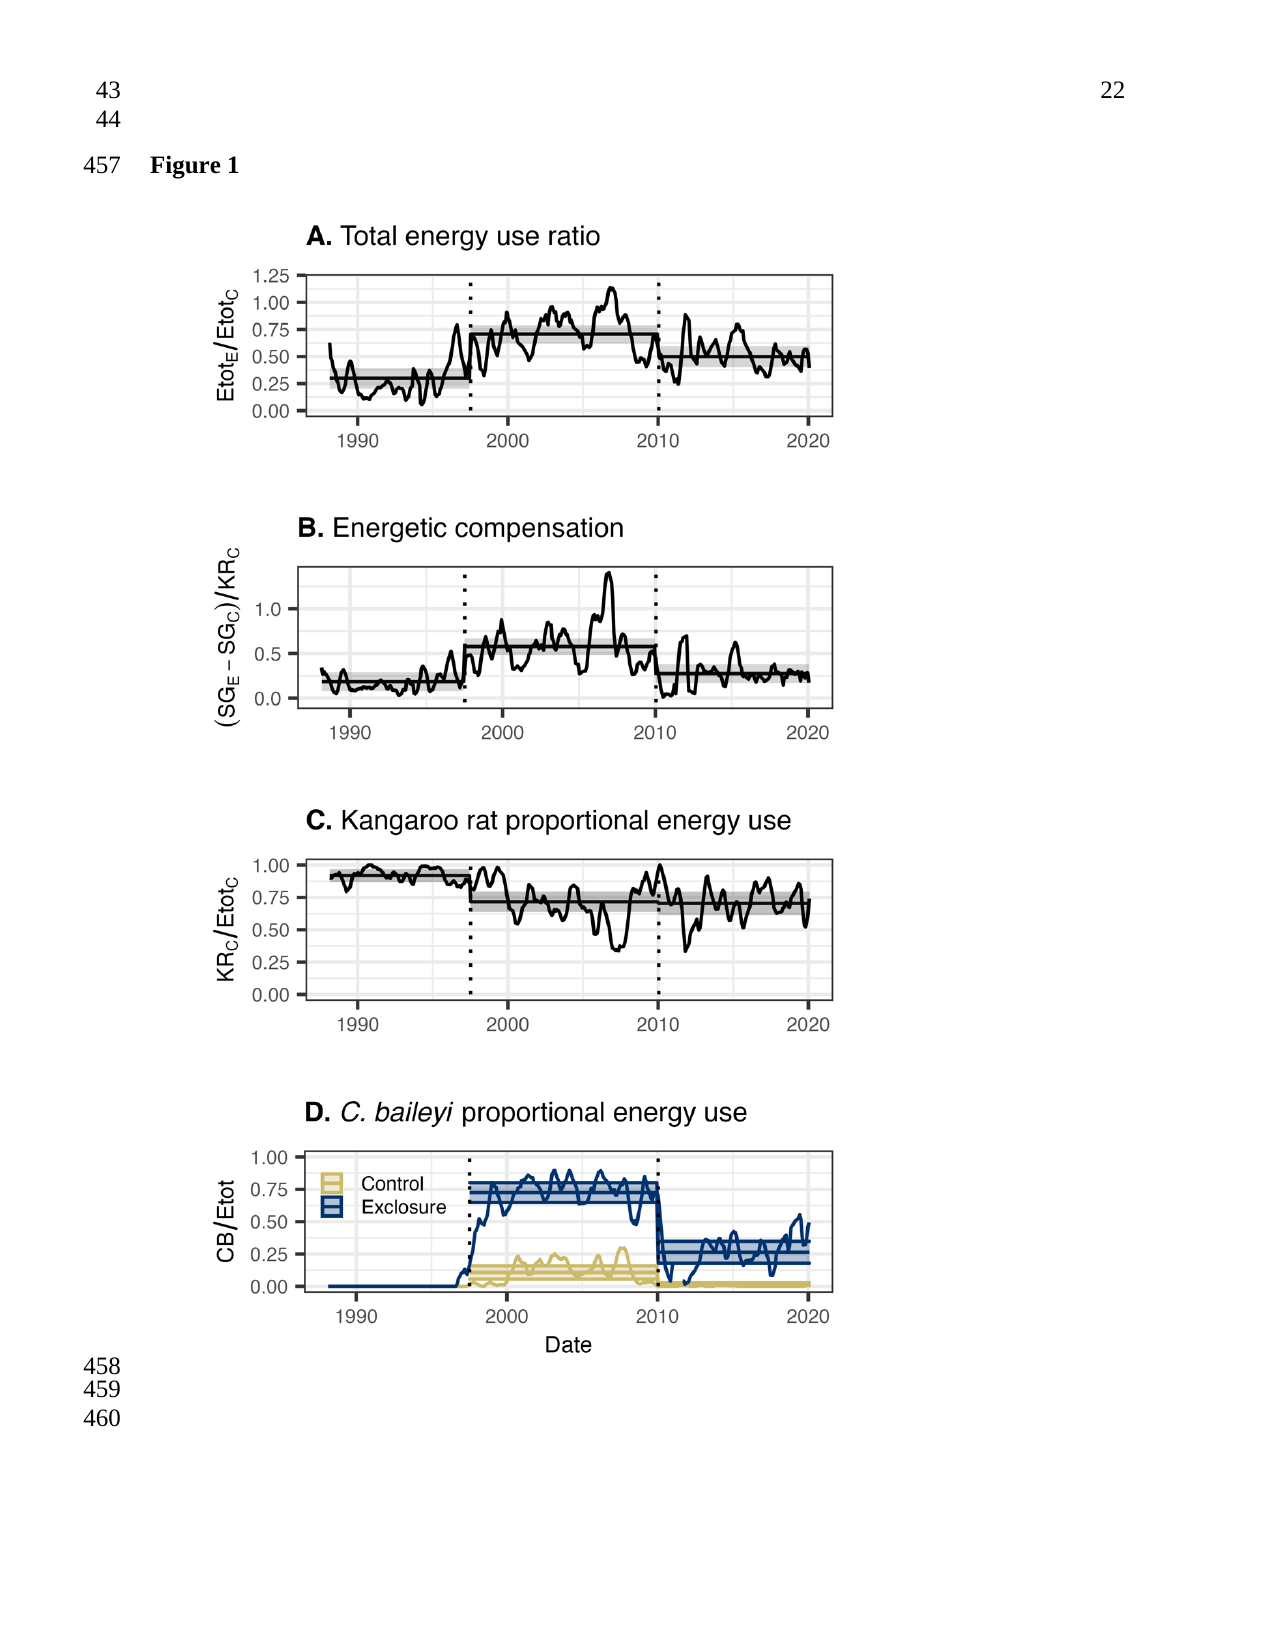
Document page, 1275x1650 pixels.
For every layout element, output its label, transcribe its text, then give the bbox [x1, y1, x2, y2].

subtitle Figure 1 [150, 150, 1125, 179]
picture [150, 207, 851, 1375]
